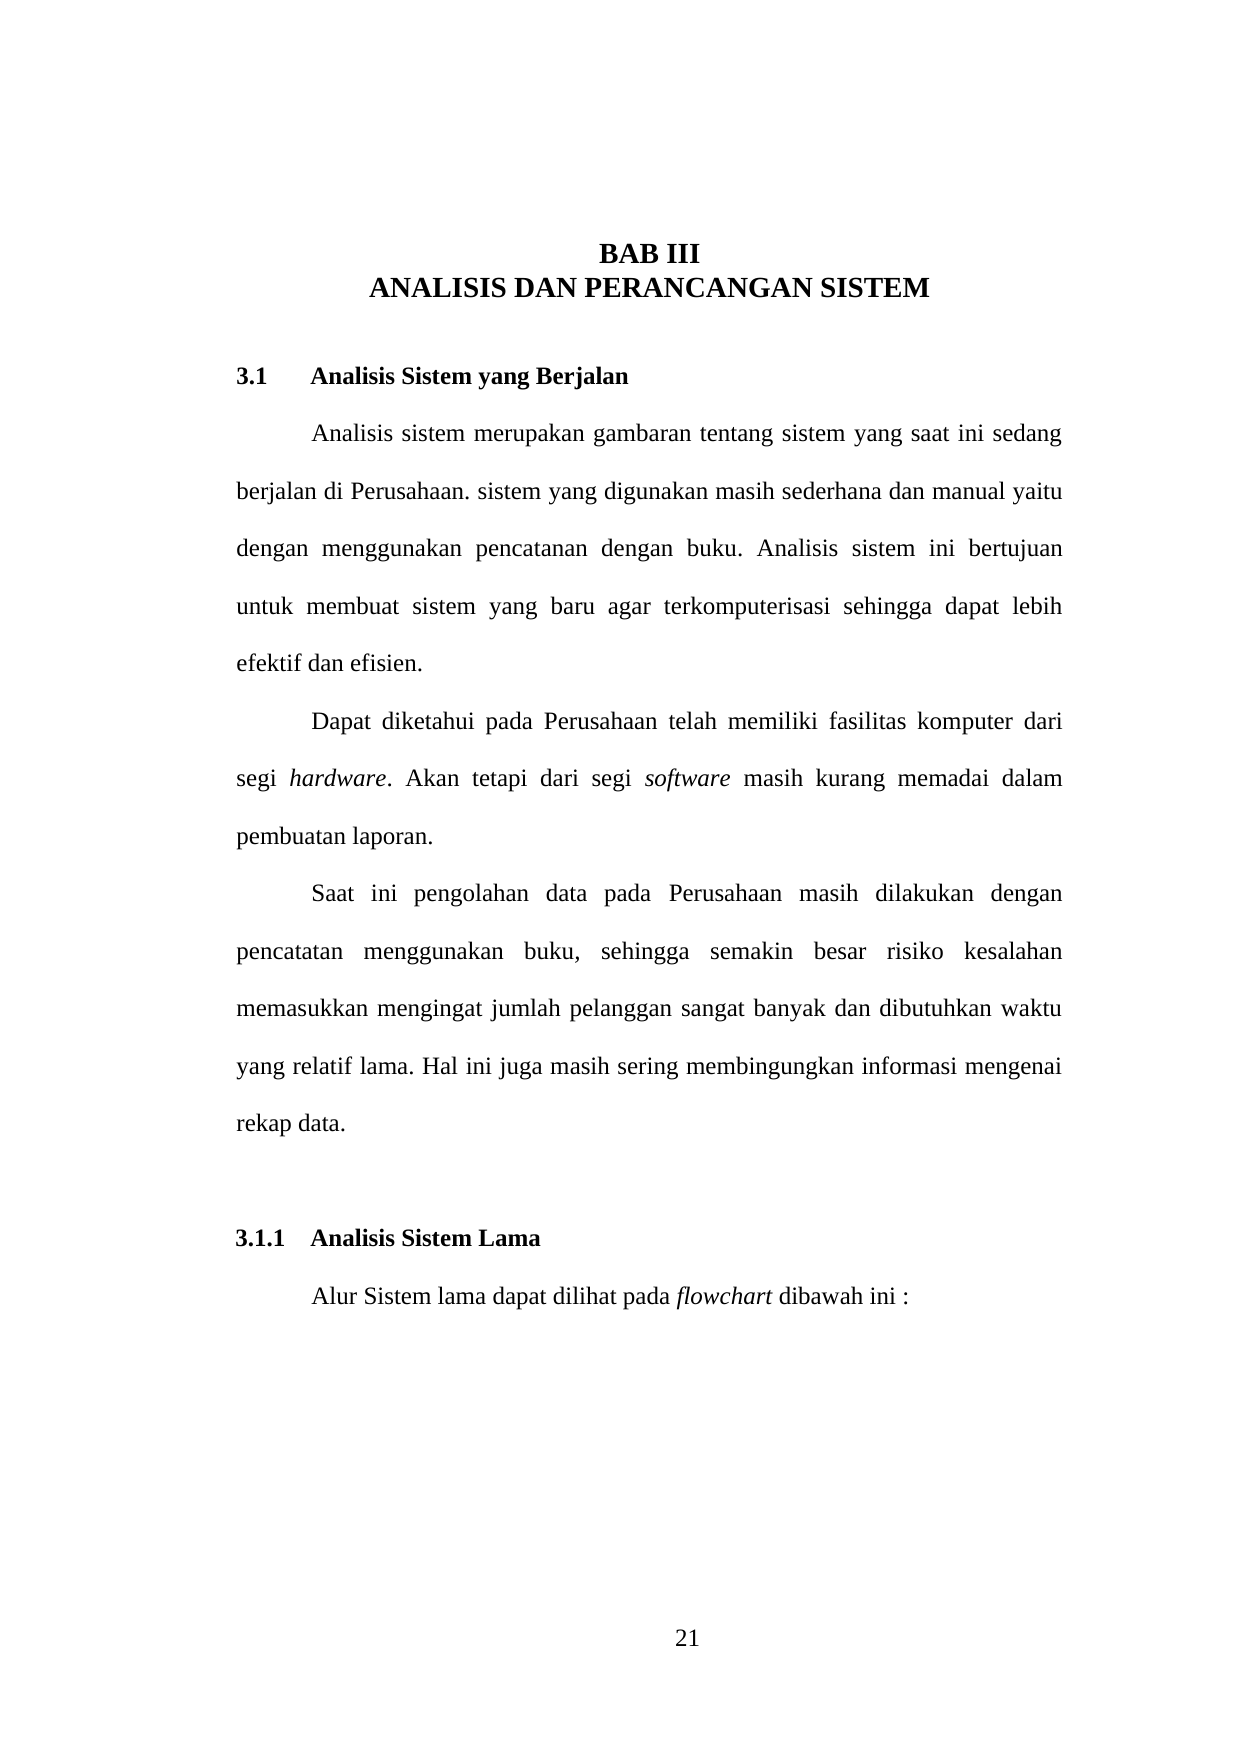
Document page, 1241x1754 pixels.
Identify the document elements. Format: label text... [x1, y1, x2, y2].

text Dapat diketahui pada Perusahaan telah memiliki fasilitas komputer dari segi hardware. Akan tetapi dari segi software masih kurang memadai dalam pembuatan laporan. [236, 706, 1063, 849]
subtitle Analisis Sistem Lama [235, 1223, 1063, 1252]
subtitle Analisis Sistem yang Berjalan [236, 361, 1063, 389]
subtitle BAB III ANALISIS DAN PERANCANGAN SISTEM [236, 236, 1063, 303]
text Saat ini pengolahan data pada Perusahaan masih dilakukan dengan pencatatan menggunakan buku, sehingga semakin besar risiko kesalahan memasukkan mengingat jumlah pelanggan sangat banyak dan dibutuhkan waktu yang relatif lama. Hal ini juga masih sering membingungkan informasi mengenai rekap data. [236, 878, 1063, 1137]
text Analisis sistem merupakan gambaran tentang sistem yang saat ini sedang berjalan di Perusahaan. sistem yang digunakan masih sederhana dan manual yaitu dengan menggunakan pencatanan dengan buku. Analisis sistem ini bertujuan untuk membuat sistem yang baru agar terkomputerisasi sehingga dapat lebih efektif dan efisien. [236, 418, 1063, 677]
text Alur Sistem lama dapat dilihat pada flowchart dibawah ini : [236, 1281, 1063, 1309]
